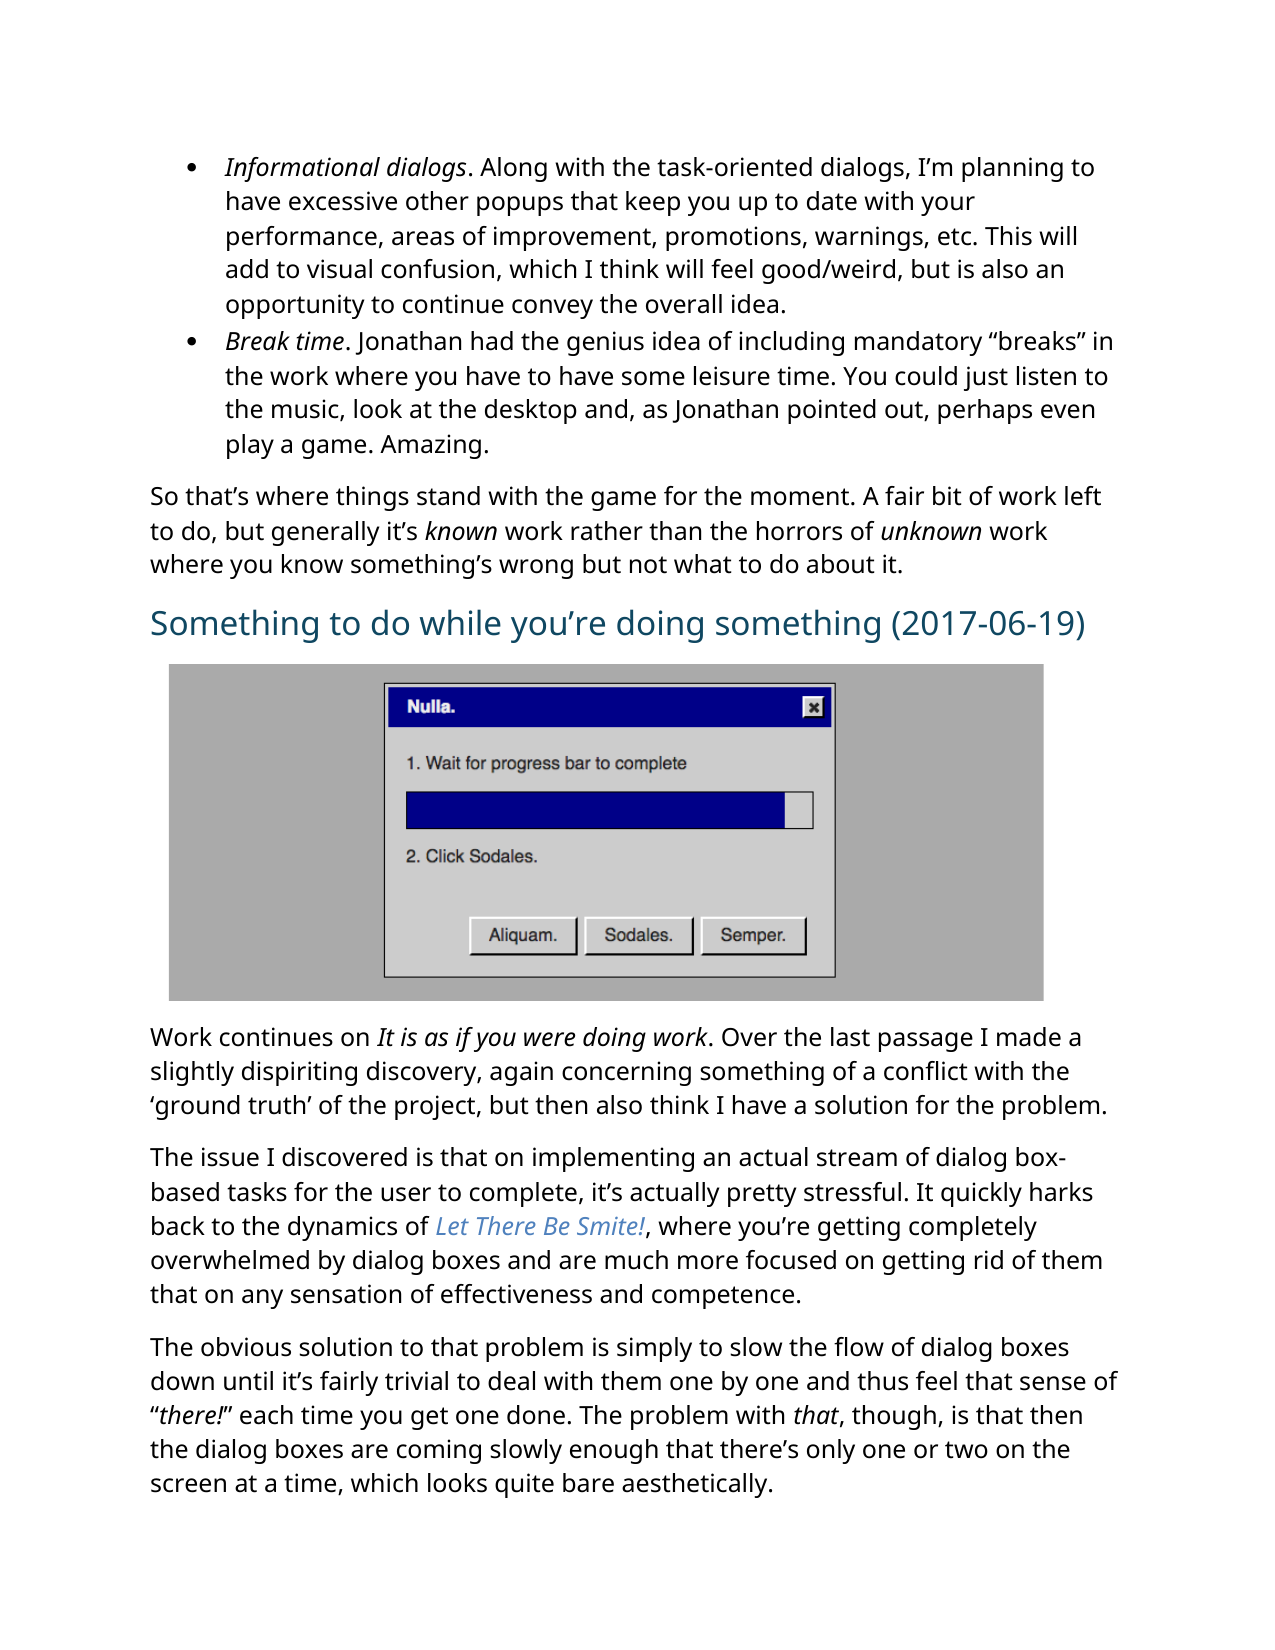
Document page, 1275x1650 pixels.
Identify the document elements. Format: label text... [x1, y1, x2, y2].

text The obvious solution to that problem is simply to slow the flow of dialog boxes down until it’s fairly trivial to deal with them one by one and thus feel that sense of “there!” each time you get one done. The problem with that, though, is that then the dialog boxes are coming slowly enough that there’s only one or two on the screen at a time, which looks quite bare aesthetically. [150, 1329, 1125, 1499]
list Informational dialogs. Along with the task-oriented dialogs, I’m planning to have excessive other popups that keep you up to date with your performance, areas of improvement, promotions, warnings, etc. This will add to visual confusion, which I think will feel good/weird, but is also an opportunity to continue convey the overall idea. [187, 150, 1125, 320]
picture [168, 664, 1044, 1001]
text So that’s where things stand with the game for the moment. A fair bit of work left to do, but generally it’s known work rather than the horrors of unknown work where you know something’s wrong but not what to do about it. [150, 479, 1125, 581]
text The issue I discovered is that on implementing an actual stream of dialog box-based tasks for the user to complete, it’s actually pretty stressful. It quickly harks back to the dynamics of Let There Be Smite!, where you’re getting completely overwhelmed by dialog boxes and are much more focused on getting rid of them that on any sensation of effectiveness and competence. [150, 1140, 1125, 1310]
text Work continues on It is as if you were doing work. Over the last passage I made a slightly dispiriting discovery, again concerning something of a conflict with the ‘ground truth’ of the project, but then also think I have a solution for the problem. [150, 1019, 1125, 1121]
list Break time. Jonathan had the genius idea of including mandatory “breaks” in the work where you have to have some leisure time. You could just listen to the music, look at the desktop and, as Jonathan pointed out, perhaps even play a game. Amazing. [187, 324, 1125, 460]
subtitle Something to do while you’re doing something (2017-06-19) [150, 600, 1125, 645]
